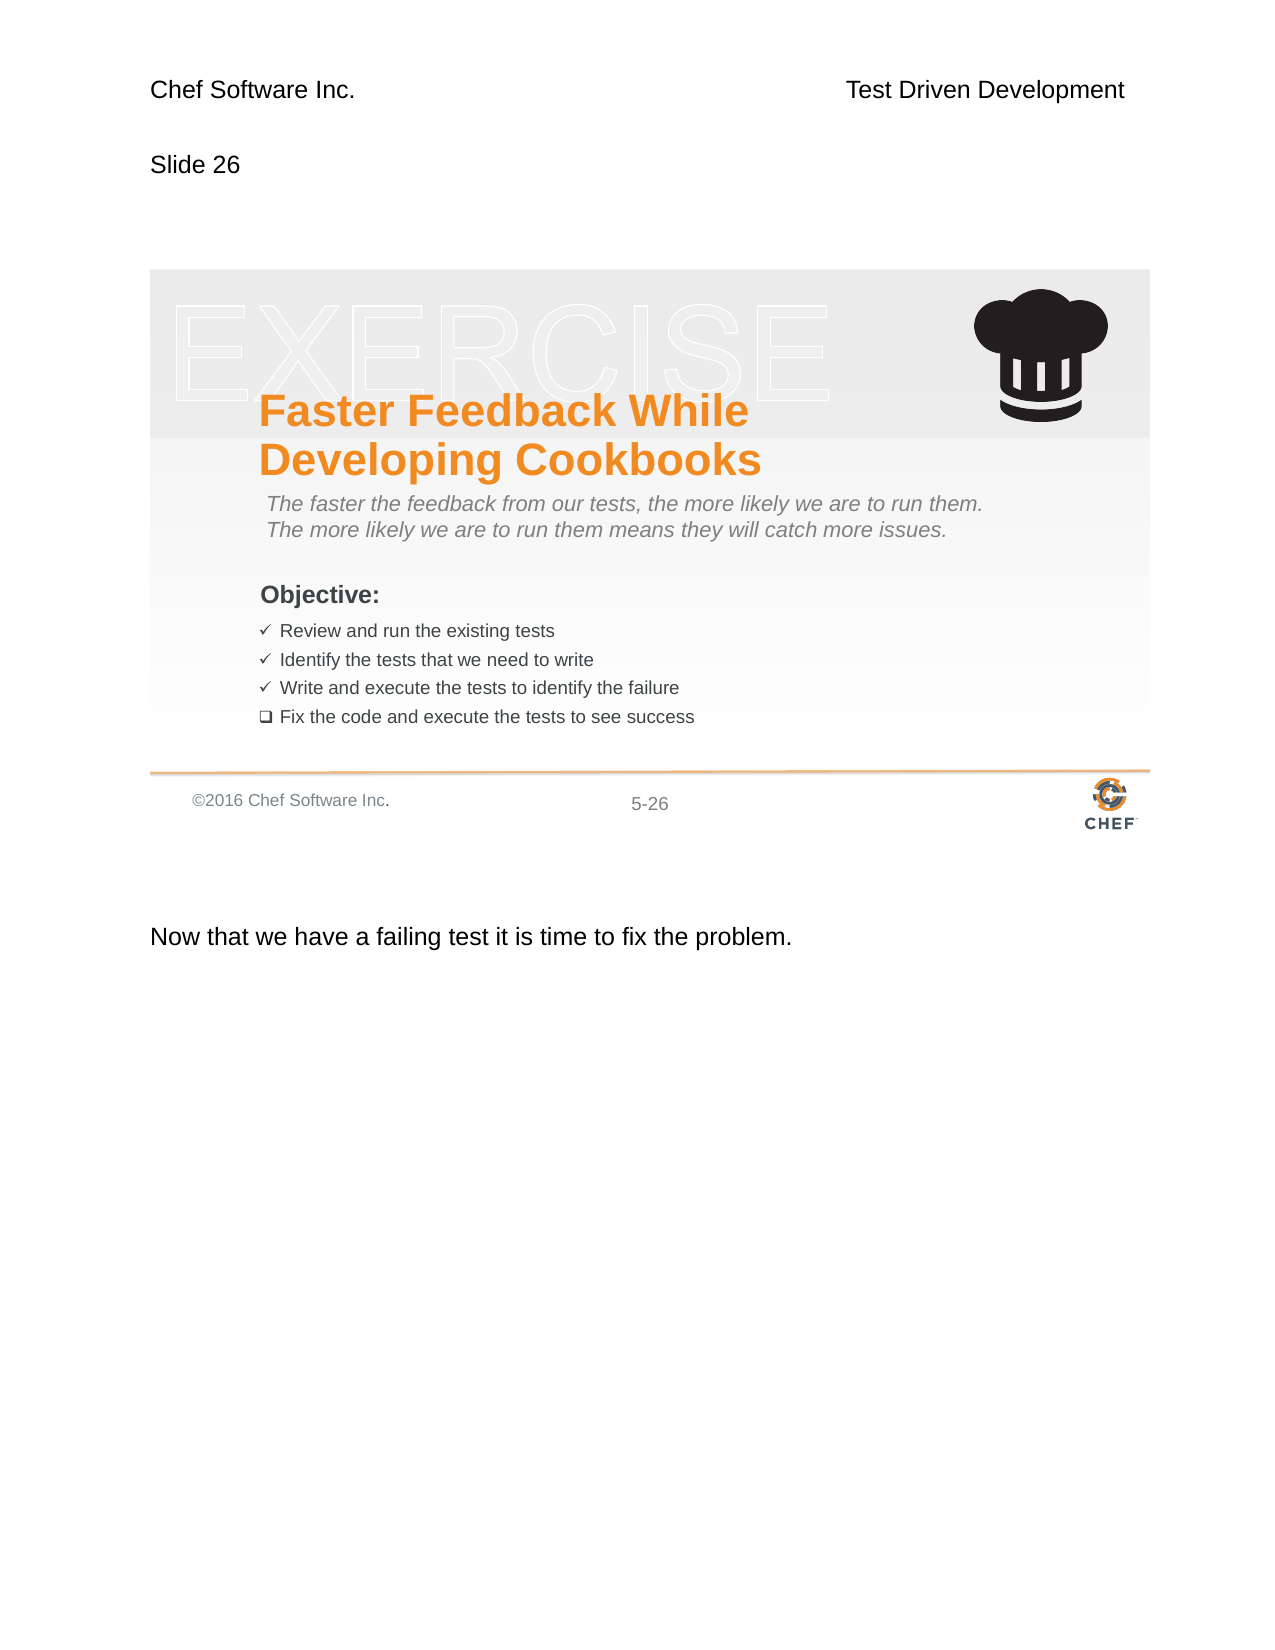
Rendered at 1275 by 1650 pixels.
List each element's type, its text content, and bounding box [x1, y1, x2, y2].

text Now that we have a failing test it is time to fix the problem. [150, 921, 1125, 950]
text Slide 26 [150, 150, 1125, 179]
